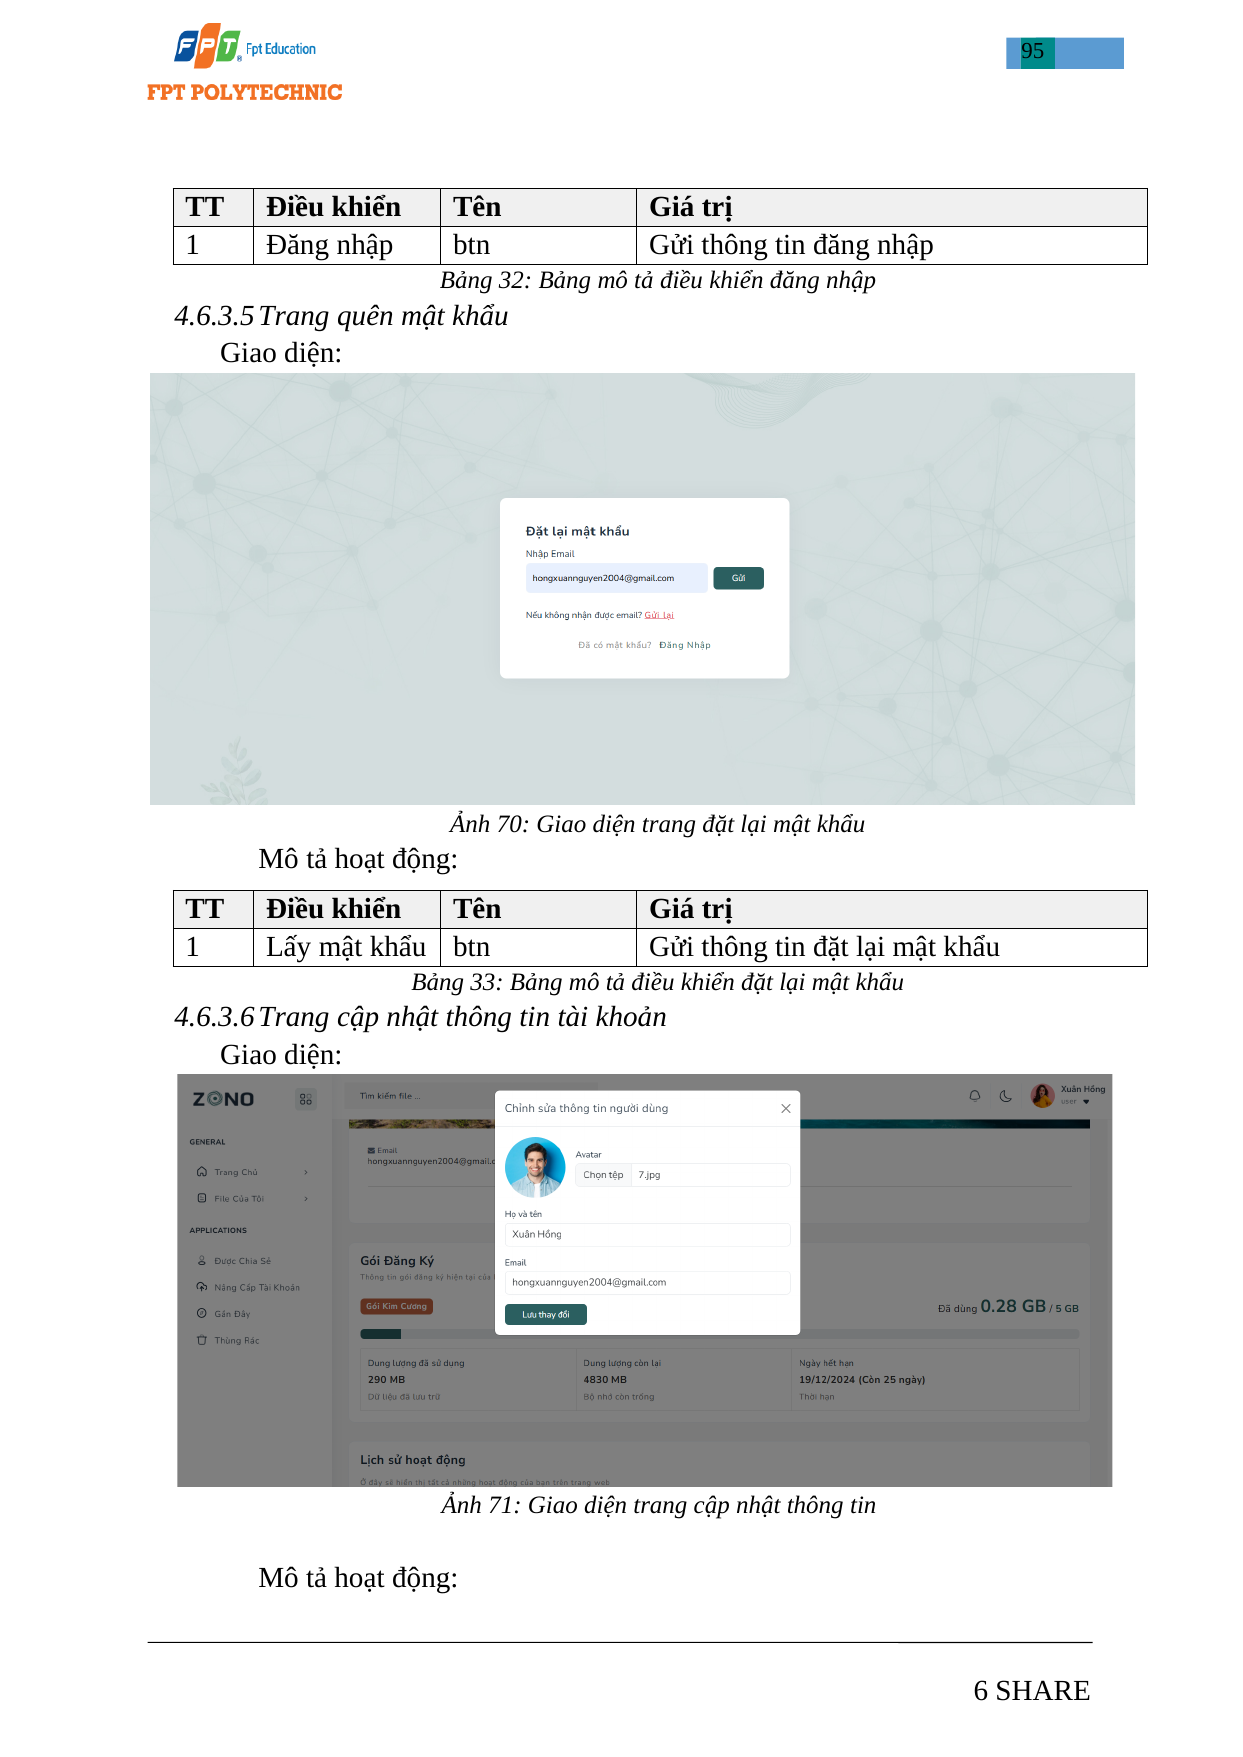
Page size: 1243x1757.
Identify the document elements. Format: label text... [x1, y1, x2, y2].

table_cell Gửi thông tin đặt lại mật khẩu [637, 929, 1147, 966]
text Ảnh 71: Giao diện trang cập nhật thông tin [150, 1490, 1168, 1519]
table_header Tên [441, 891, 636, 928]
table_cell btn [441, 227, 636, 264]
table_header TT [174, 189, 253, 226]
table_header Giá trị [637, 189, 1147, 226]
picture [150, 373, 1135, 805]
table_cell 1 [174, 227, 253, 264]
table_cell Gửi thông tin đăng nhập [637, 227, 1147, 264]
table_cell Lấy mật khẩu [254, 929, 440, 966]
table_header Điều khiển [254, 891, 440, 928]
table_cell 1 [174, 929, 253, 966]
picture [177, 1074, 1113, 1487]
list Trang quên mật khẩu [174, 298, 1168, 331]
text Mô tả hoạt động: [258, 1561, 858, 1594]
text Giao diện: [177, 336, 385, 369]
table_header Tên [441, 189, 636, 226]
text Ảnh 70: Giao diện trang đặt lại mật khẩu [150, 809, 1168, 838]
list Trang cập nhật thông tin tài khoản [174, 999, 1168, 1033]
table_header TT [174, 891, 253, 928]
table_cell btn [441, 929, 636, 966]
text Mô tả hoạt động: [258, 841, 1168, 875]
picture [147, 23, 342, 100]
text Giao diện: [177, 1037, 385, 1074]
table_header Điều khiển [254, 189, 440, 226]
table_cell Đăng nhập [254, 227, 440, 264]
table_header Giá trị [637, 891, 1147, 928]
